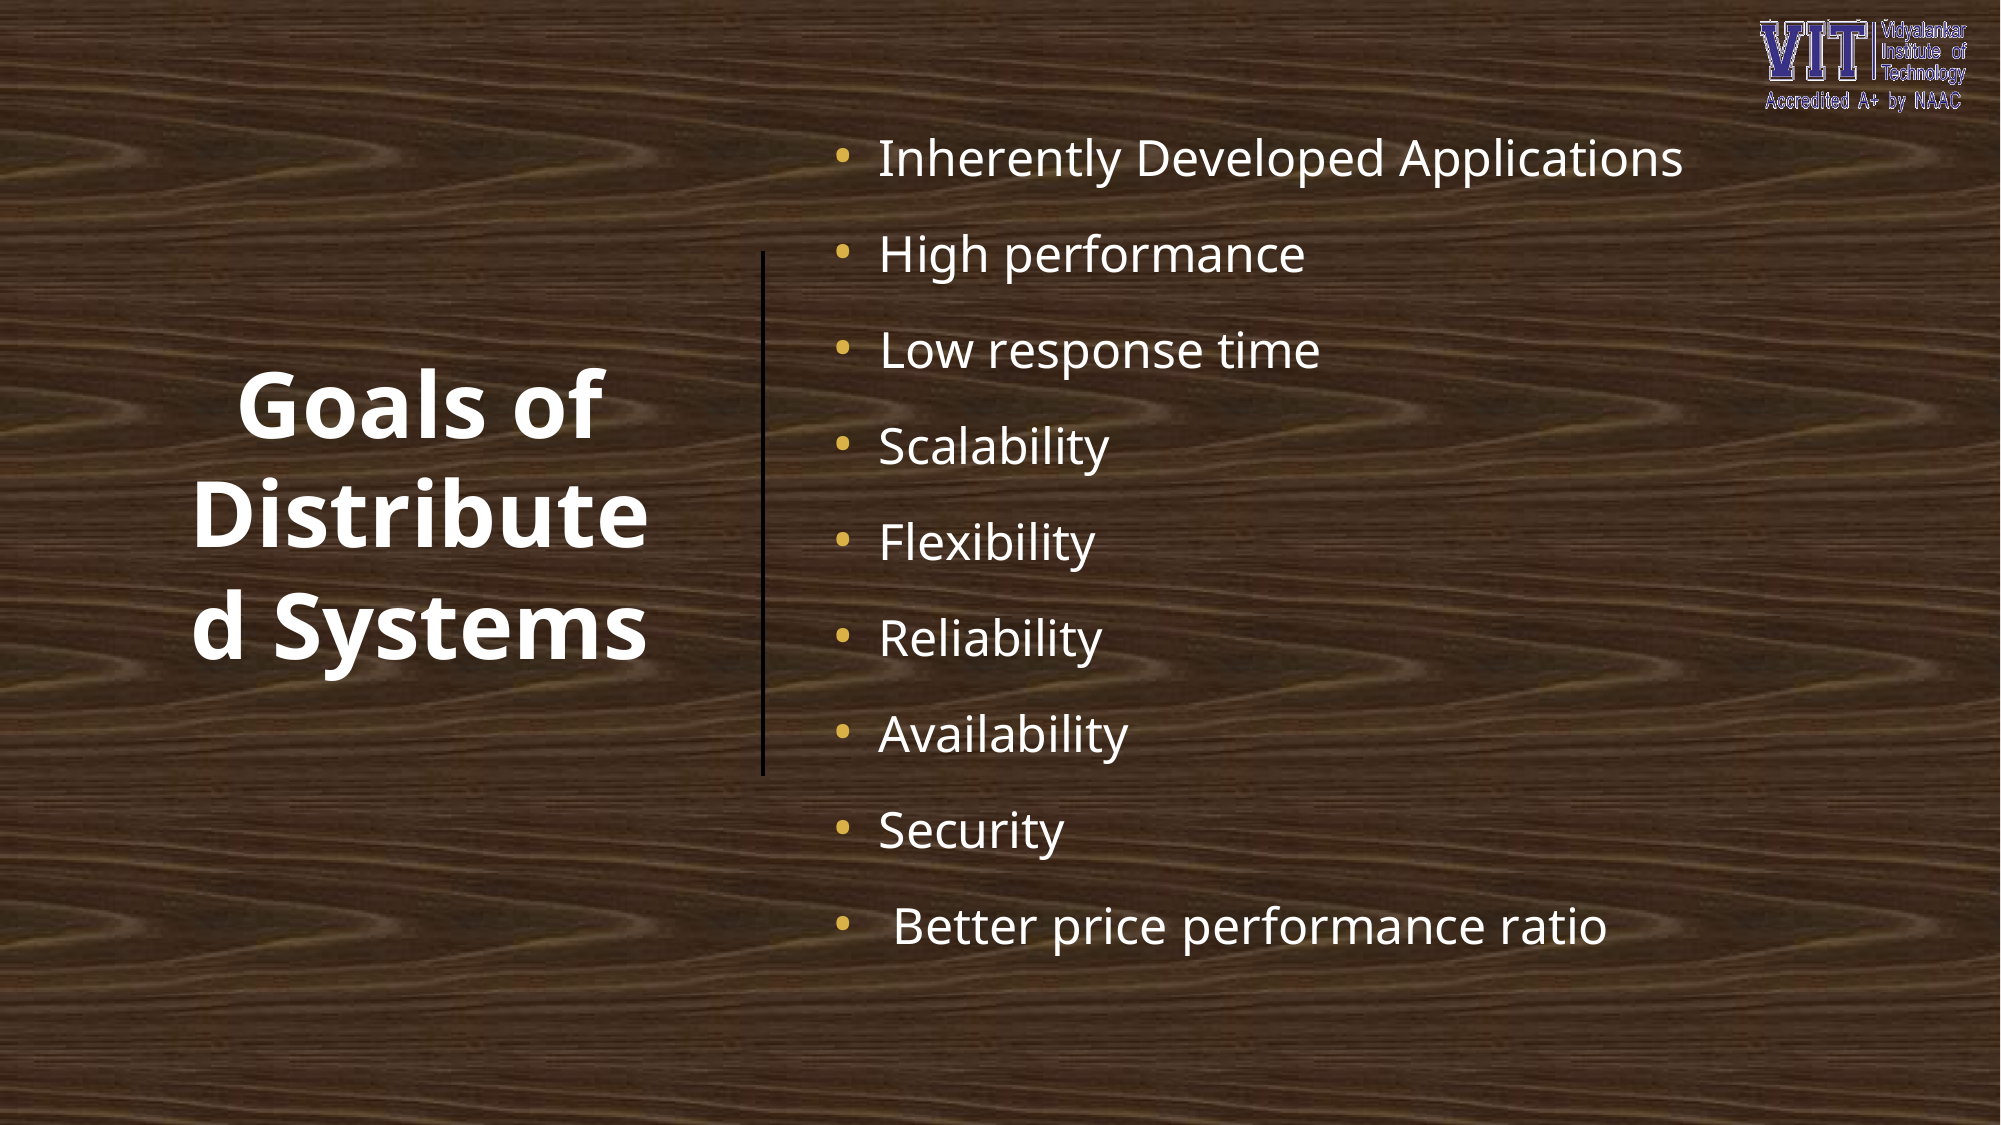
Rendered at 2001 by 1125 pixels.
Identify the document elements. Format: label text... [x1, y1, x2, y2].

list Inherently Developed Applications [832, 115, 1882, 193]
list Scalability [832, 403, 1882, 481]
picture [0, 0, 2001, 1125]
list Better price performance ratio [832, 883, 1882, 961]
list Security [832, 787, 1882, 865]
subtitle Goals of Distributed Systems [176, 349, 663, 686]
list Flexibility [832, 499, 1882, 577]
list Availability [832, 691, 1882, 769]
list Low response time [832, 307, 1882, 385]
list Reliability [832, 595, 1882, 673]
list High performance [832, 211, 1882, 289]
